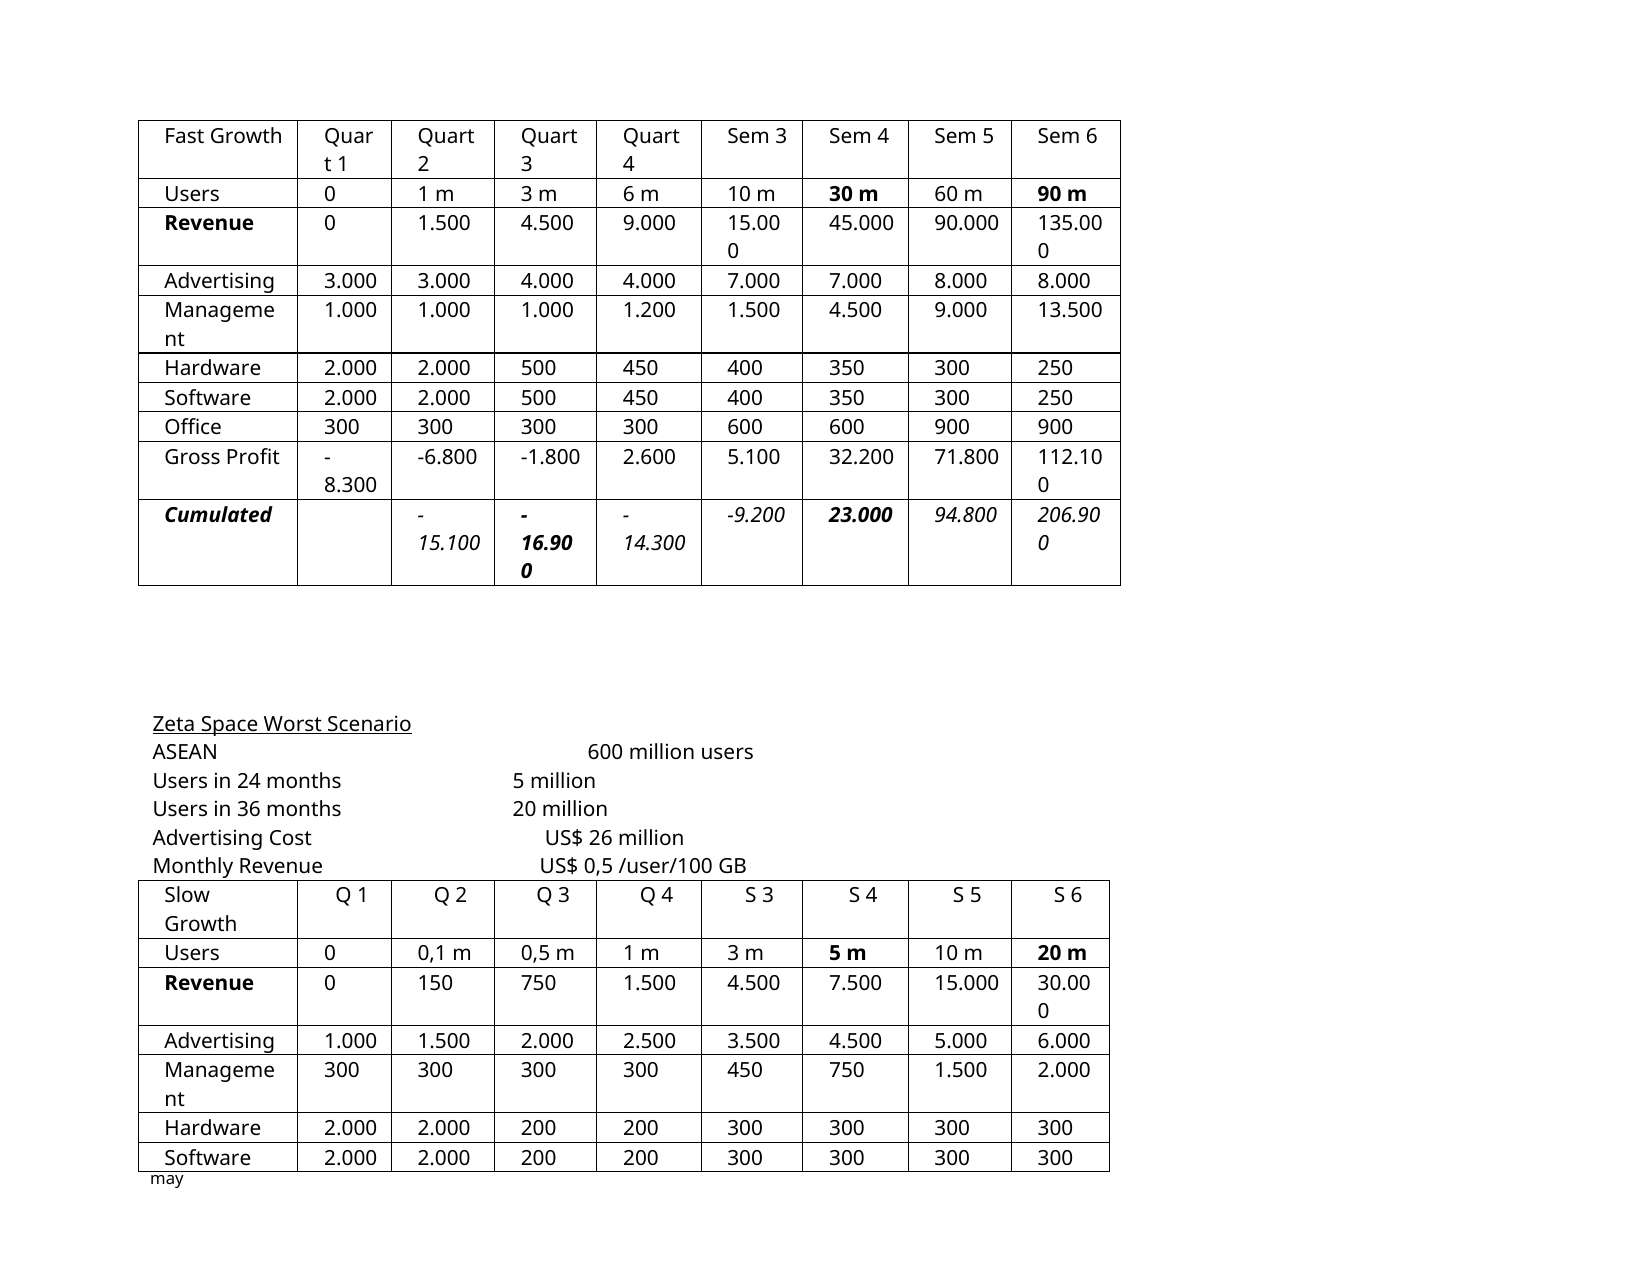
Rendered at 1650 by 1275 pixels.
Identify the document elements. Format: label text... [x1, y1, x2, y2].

table_cell 300 [702, 1113, 802, 1142]
table_cell 1.000 [392, 296, 494, 352]
text ASEAN 600 million users Users in 24 months 5 million [152, 737, 1587, 794]
table_cell 8.000 [909, 266, 1011, 294]
table_cell -8.300 [298, 442, 391, 499]
table_cell 10 m [702, 179, 802, 207]
table_cell 3 m [702, 939, 802, 967]
table_cell 15.000 [909, 968, 1011, 1025]
table_cell Advertising [139, 1026, 297, 1054]
table_header S 5 [909, 881, 1011, 937]
table_cell -15.100 [392, 500, 494, 585]
table_cell 1 m [597, 939, 701, 967]
table_cell 300 [495, 412, 596, 441]
table_cell 4.000 [597, 266, 701, 294]
table_cell 300 [597, 412, 701, 441]
table_cell 350 [803, 383, 908, 411]
table_cell Advertising [139, 266, 297, 294]
table_cell 3.000 [298, 266, 391, 294]
table_cell 300 [909, 1113, 1011, 1142]
table_header Fast Growth [139, 121, 297, 178]
table_cell Revenue [139, 968, 297, 1025]
table_cell -14.300 [597, 500, 701, 585]
table_cell 5 m [803, 939, 908, 967]
table_cell Users [139, 939, 297, 967]
table_header Sem 6 [1012, 121, 1120, 178]
table_cell 13.500 [1012, 296, 1120, 352]
table_cell 32.200 [803, 442, 908, 499]
table_cell 500 [495, 354, 596, 382]
table_cell Cumulated [139, 500, 297, 585]
table_header Sem 4 [803, 121, 908, 178]
table_cell 750 [495, 968, 596, 1025]
table_cell Hardware [139, 1113, 297, 1142]
table_cell 15.000 [702, 208, 802, 265]
table_cell Software [139, 1143, 297, 1171]
table_cell 3.500 [702, 1026, 802, 1054]
table_cell 3.000 [392, 266, 494, 294]
table_cell 750 [803, 1055, 908, 1112]
table_cell 2.000 [298, 1113, 391, 1142]
table_cell 30 m [803, 179, 908, 207]
table_cell 135.000 [1012, 208, 1120, 265]
table_header Quart 1 [298, 121, 391, 178]
table_cell 1.200 [597, 296, 701, 352]
table_cell 500 [495, 383, 596, 411]
table_cell 2.000 [392, 1143, 494, 1171]
table_cell -9.200 [702, 500, 802, 585]
table_cell 300 [392, 1055, 494, 1112]
table_cell 30.000 [1012, 968, 1109, 1025]
table_cell 90 m [1012, 179, 1120, 207]
table_header Q 3 [495, 881, 596, 937]
table_cell 450 [702, 1055, 802, 1112]
table_cell 300 [597, 1055, 701, 1112]
table_cell 0,5 m [495, 939, 596, 967]
table_cell 2.000 [298, 1143, 391, 1171]
table_cell 900 [909, 412, 1011, 441]
table_cell 112.100 [1012, 442, 1120, 499]
table_header S 4 [803, 881, 908, 937]
table_cell 4.500 [803, 1026, 908, 1054]
table_cell 300 [298, 412, 391, 441]
table_cell 2.000 [392, 383, 494, 411]
table_cell 600 [702, 412, 802, 441]
table_cell 2.000 [298, 354, 391, 382]
table_cell 4.500 [803, 296, 908, 352]
table_cell 400 [702, 383, 802, 411]
table_cell 4.500 [495, 208, 596, 265]
table_cell 300 [909, 1143, 1011, 1171]
table_cell 200 [495, 1113, 596, 1142]
table_cell 6 m [597, 179, 701, 207]
table_cell 5.100 [702, 442, 802, 499]
table_cell 2.000 [298, 383, 391, 411]
table_cell 1.500 [392, 1026, 494, 1054]
table_cell 300 [1012, 1113, 1109, 1142]
table_cell 1 m [392, 179, 494, 207]
text Zeta Space Worst Scenario [152, 709, 1587, 737]
table_cell 200 [597, 1113, 701, 1142]
table_cell 200 [597, 1143, 701, 1171]
table_header Sem 5 [909, 121, 1011, 178]
table_cell 600 [803, 412, 908, 441]
table_cell 9.000 [909, 296, 1011, 352]
table_cell 6.000 [1012, 1026, 1109, 1054]
table_cell 300 [1012, 1143, 1109, 1171]
table_cell 9.000 [597, 208, 701, 265]
table_cell 2.000 [392, 1113, 494, 1142]
table_header Q 1 [298, 881, 391, 937]
table_cell 300 [392, 412, 494, 441]
text Users in 36 months 20 million [152, 794, 1587, 823]
table_cell 90.000 [909, 208, 1011, 265]
table_cell 7.000 [803, 266, 908, 294]
table_cell 7.500 [803, 968, 908, 1025]
table_cell 300 [495, 1055, 596, 1112]
table_header S 6 [1012, 881, 1109, 937]
table_cell 2.000 [1012, 1055, 1109, 1112]
table_cell 7.000 [702, 266, 802, 294]
table_cell 0 [298, 939, 391, 967]
table_cell Management [139, 296, 297, 352]
table_header Quart 2 [392, 121, 494, 178]
table_cell 60 m [909, 179, 1011, 207]
table_header Sem 3 [702, 121, 802, 178]
table_header Q 4 [597, 881, 701, 937]
table_cell 1.000 [298, 296, 391, 352]
table_cell 8.000 [1012, 266, 1120, 294]
table_cell -16.900 [495, 500, 596, 585]
table_cell 1.500 [909, 1055, 1011, 1112]
table_cell 3 m [495, 179, 596, 207]
text Advertising Cost US$ 26 million Monthly Revenue US$ 0,5 /user/100 GB [152, 823, 1587, 879]
table_cell 300 [909, 383, 1011, 411]
table_cell 1.000 [495, 296, 596, 352]
table_cell 300 [298, 1055, 391, 1112]
table_cell 0 [298, 179, 391, 207]
table_cell 71.800 [909, 442, 1011, 499]
table_cell Software [139, 383, 297, 411]
table_cell 2.600 [597, 442, 701, 499]
table_cell 1.500 [597, 968, 701, 1025]
table_cell 1.500 [702, 296, 802, 352]
table_header S 3 [702, 881, 802, 937]
table_cell 23.000 [803, 500, 908, 585]
table_cell 400 [702, 354, 802, 382]
table_cell Revenue [139, 208, 297, 265]
table_cell 206.900 [1012, 500, 1120, 585]
table_cell 1.500 [392, 208, 494, 265]
table_cell Users [139, 179, 297, 207]
table_cell Hardware [139, 354, 297, 382]
table_cell 20 m [1012, 939, 1109, 967]
table_cell 0 [298, 968, 391, 1025]
table_cell 2.000 [392, 354, 494, 382]
table_cell -6.800 [392, 442, 494, 499]
table_cell 300 [803, 1143, 908, 1171]
table_cell 2.500 [597, 1026, 701, 1054]
table_cell 4.000 [495, 266, 596, 294]
table_cell 300 [909, 354, 1011, 382]
table_header Quart 3 [495, 121, 596, 178]
table_header Slow Growth [139, 881, 297, 937]
table_cell 10 m [909, 939, 1011, 967]
table_cell 94.800 [909, 500, 1011, 585]
table_cell 450 [597, 383, 701, 411]
table_cell 150 [392, 968, 494, 1025]
table_cell 300 [702, 1143, 802, 1171]
table_header Q 2 [392, 881, 494, 937]
table_cell Office [139, 412, 297, 441]
table_cell Management [139, 1055, 297, 1112]
table_cell 250 [1012, 383, 1120, 411]
table_cell Gross Profit [139, 442, 297, 499]
table_cell 5.000 [909, 1026, 1011, 1054]
table_cell 250 [1012, 354, 1120, 382]
table_cell 450 [597, 354, 701, 382]
table_cell 1.000 [298, 1026, 391, 1054]
table_cell 2.000 [495, 1026, 596, 1054]
table_cell 4.500 [702, 968, 802, 1025]
table_cell 0,1 m [392, 939, 494, 967]
table_cell 900 [1012, 412, 1120, 441]
table_header Quart 4 [597, 121, 701, 178]
table_cell 200 [495, 1143, 596, 1171]
table_cell [298, 500, 391, 585]
table_cell 350 [803, 354, 908, 382]
table_cell -1.800 [495, 442, 596, 499]
table_cell 45.000 [803, 208, 908, 265]
table_cell 0 [298, 208, 391, 265]
table_cell 300 [803, 1113, 908, 1142]
